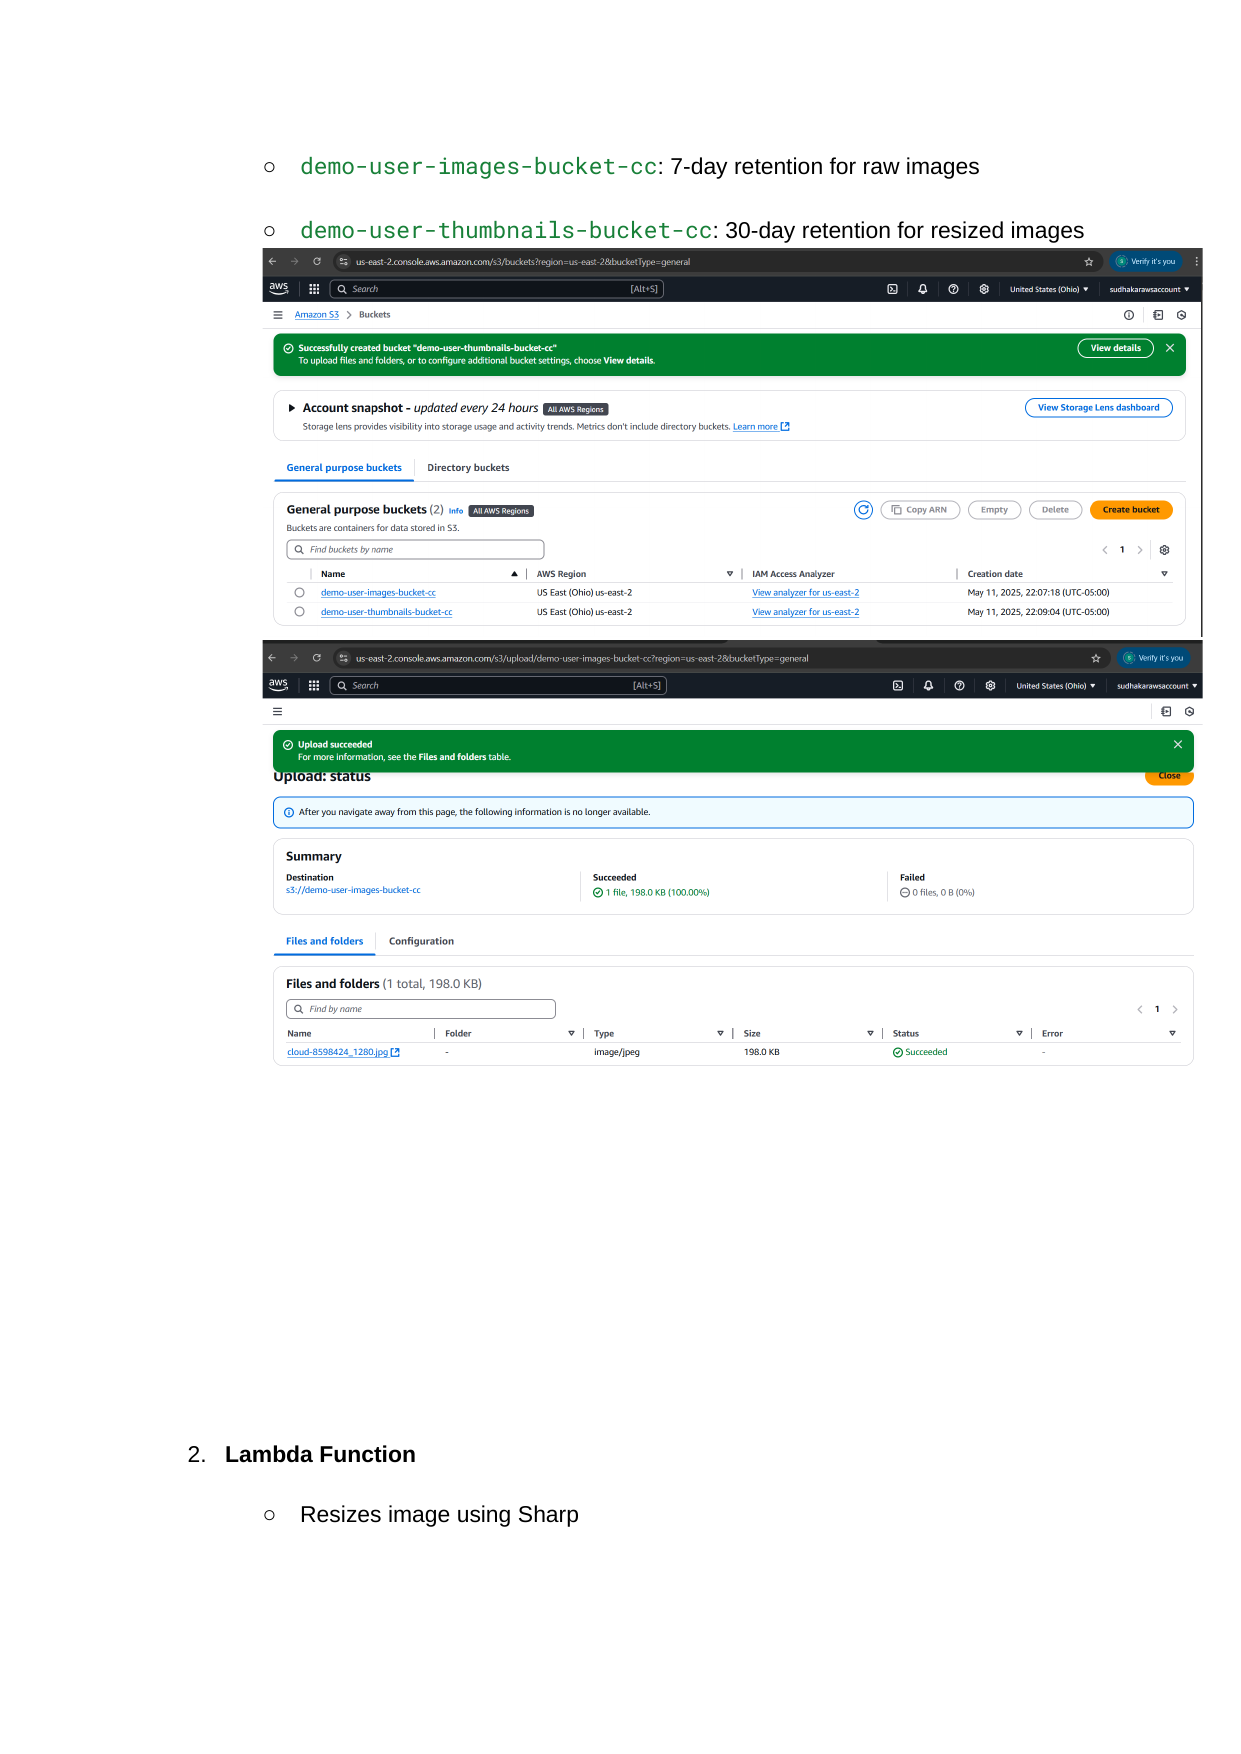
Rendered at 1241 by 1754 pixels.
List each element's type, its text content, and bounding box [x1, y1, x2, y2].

picture [262, 248, 1203, 637]
picture [262, 640, 1203, 1105]
list demo-user-thumbnails-bucket-cc: 30-day retention for resized images [262, 214, 1090, 244]
list Lambda Function [187, 1441, 1090, 1498]
list demo-user-images-bucket-cc: 7-day retention for raw images [262, 150, 1090, 210]
list Resizes image using Sharp [262, 1501, 1090, 1528]
